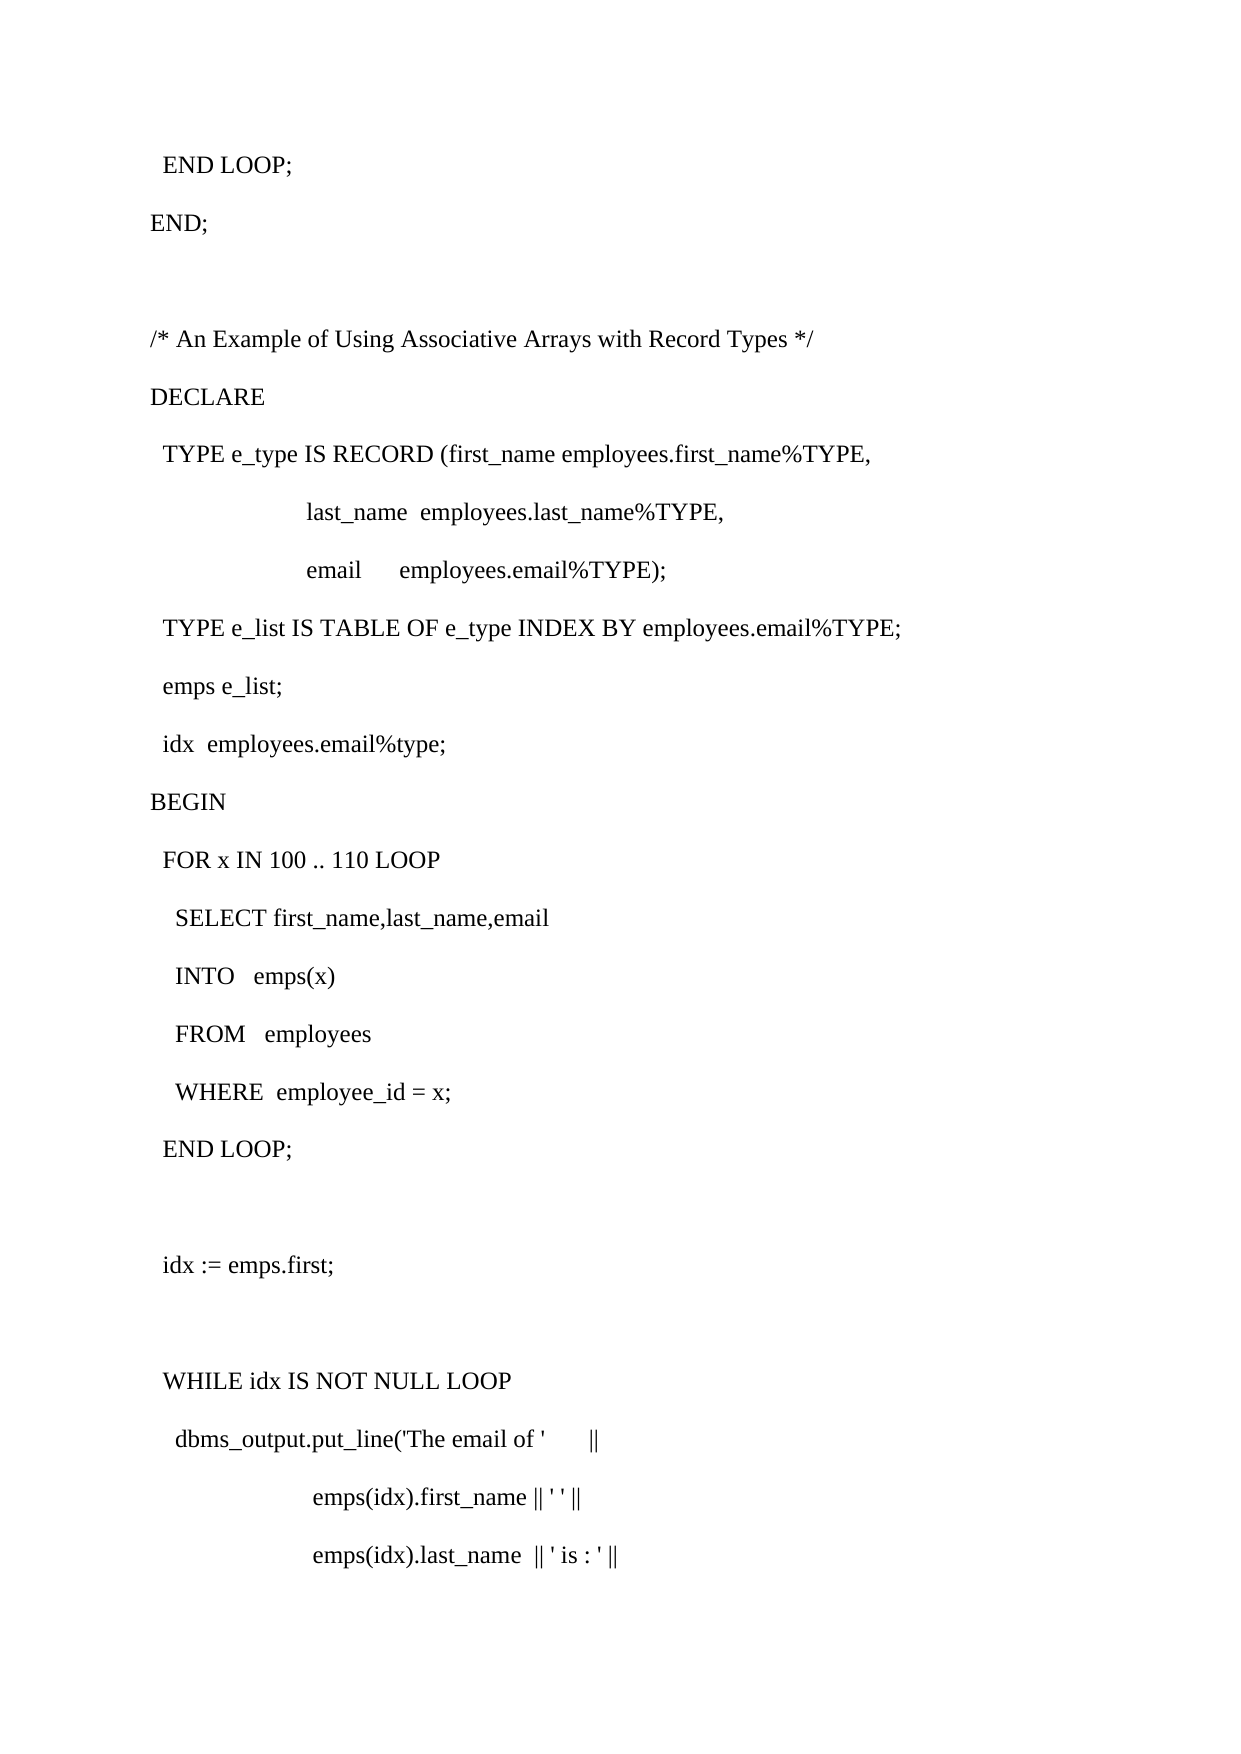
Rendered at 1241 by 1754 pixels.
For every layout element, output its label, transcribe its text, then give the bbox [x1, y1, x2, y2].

text WHERE employee_id = x; [150, 1077, 1090, 1105]
text TYPE e_list IS TABLE OF e_type INDEX BY employees.email%TYPE; [150, 613, 1090, 642]
text END LOOP; [150, 150, 1090, 179]
text idx := emps.first; [150, 1250, 1090, 1279]
text dbms_output.put_line('The email of ' || [150, 1424, 1090, 1453]
text WHILE idx IS NOT NULL LOOP [150, 1366, 1090, 1395]
text INTO emps(x) [150, 961, 1090, 989]
text last_name employees.last_name%TYPE, [150, 497, 1090, 526]
text emps(idx).first_name || ' ' || [150, 1482, 1090, 1511]
text SELECT first_name,last_name,email [150, 903, 1090, 932]
text FOR x IN 100 .. 110 LOOP [150, 845, 1090, 874]
text email employees.email%TYPE); [150, 555, 1090, 584]
text idx employees.email%type; [150, 729, 1090, 758]
text emps e_list; [150, 671, 1090, 700]
text FROM employees [150, 1019, 1090, 1047]
text TYPE e_type IS RECORD (first_name employees.first_name%TYPE, [150, 439, 1090, 468]
text END LOOP; [150, 1134, 1090, 1163]
text DECLARE [150, 382, 1090, 410]
text BEGIN [150, 787, 1090, 816]
text emps(idx).last_name || ' is : ' || [150, 1540, 1090, 1569]
text /* An Example of Using Associative Arrays with Record Types */ [150, 324, 1090, 352]
text END; [150, 208, 1090, 237]
